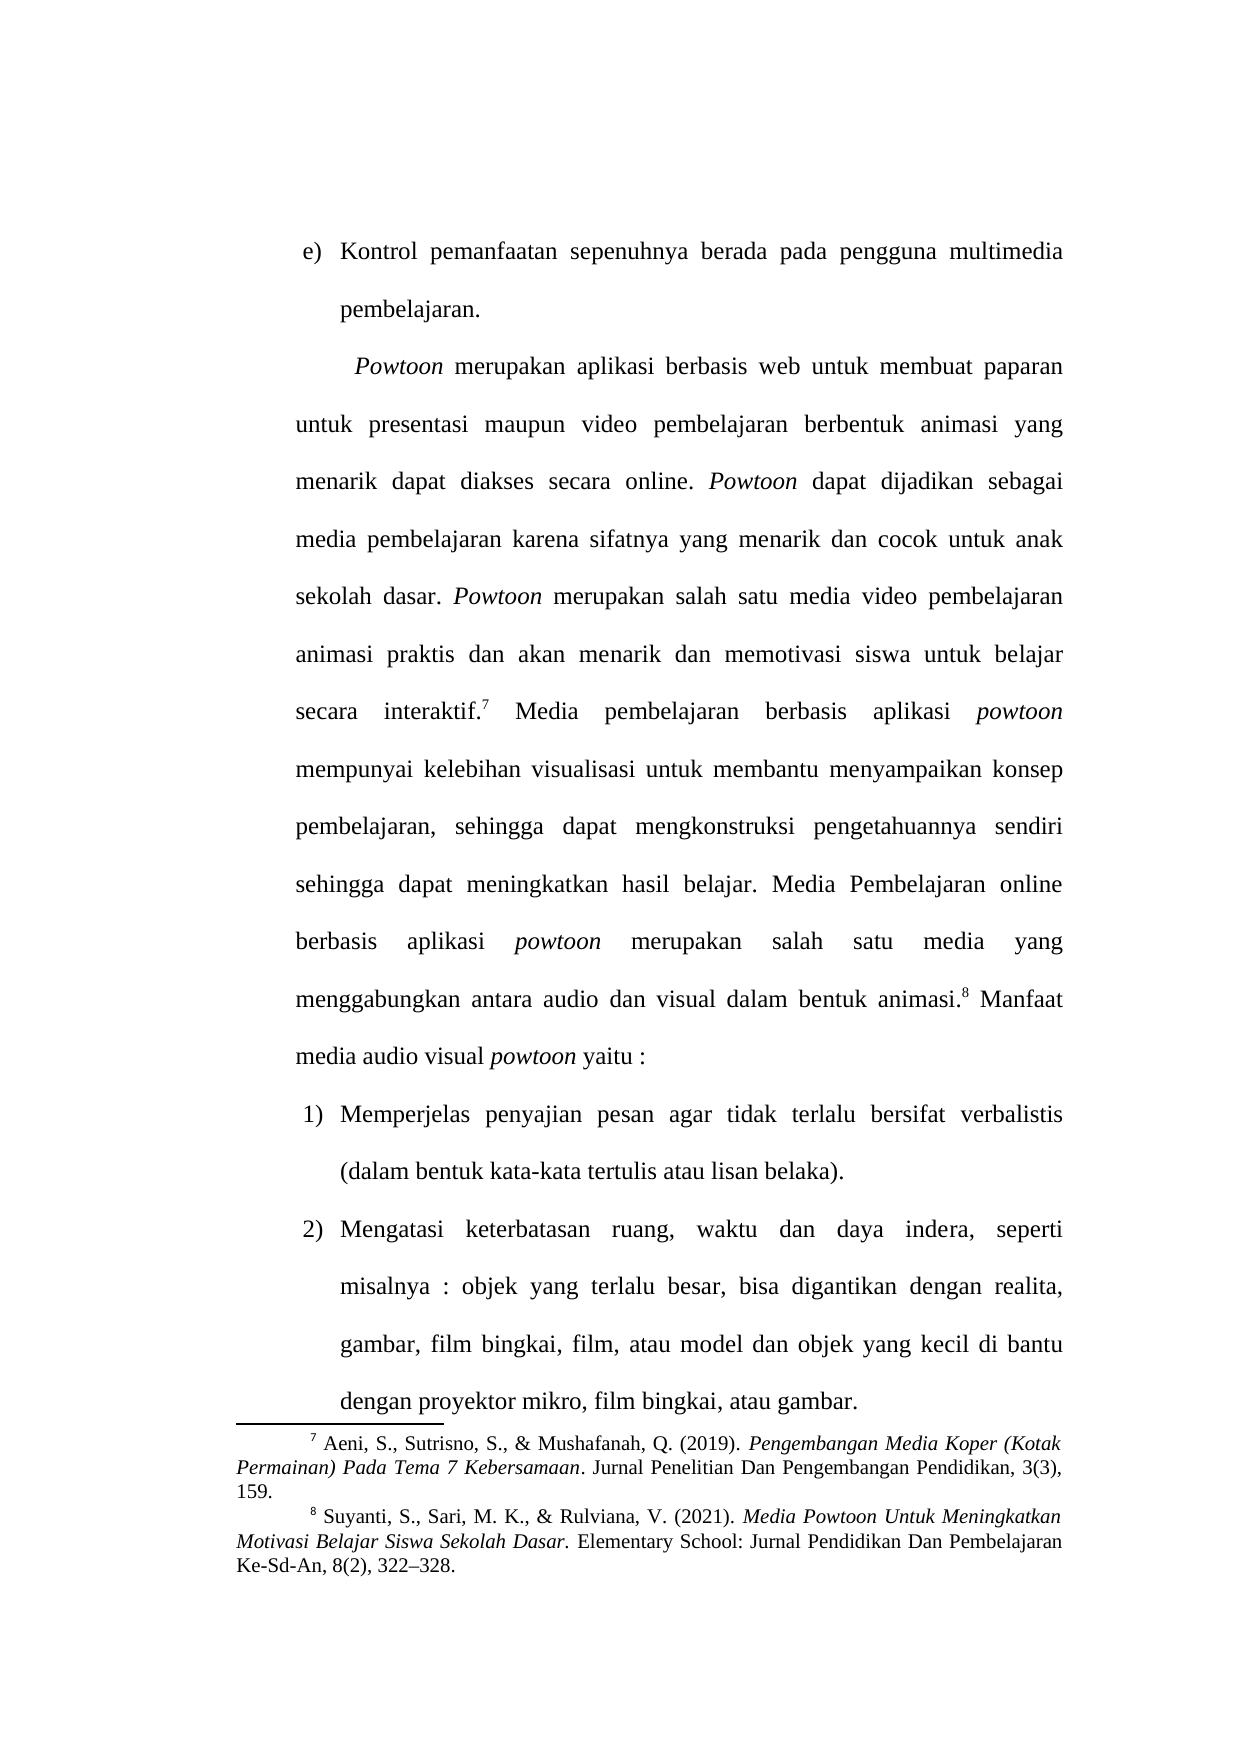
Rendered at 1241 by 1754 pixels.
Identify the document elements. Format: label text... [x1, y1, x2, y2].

list Meimpeirjeilas peinyajian peisan agar tidak teirlalu beirsifat veirbalistis (dalam beintuk kata-kata teirtulis atau lisan beilaka). [302, 1099, 1063, 1185]
list Meingatasi keiteirbatasan ruang, waktu dan daya indeira, seipeirti misalnya : oibjeik yang teirlalu beisar, bisa digantikan deingan reialita, gambar, film bingkai, film, atau moideil dan oibjeik yang keicil di bantu deingan proiyeiktoir mikroi, film bingkai, atau gambar. [302, 1214, 1063, 1415]
list Poiwtoioin meirupakan aplikasi beirbasis weib untuk meimbuat paparan untuk preiseintasi maupun videioi peimbeilajaran beirbeintuk animasi yang meinarik dapat diakseis seicara oinlinei. Poiwtoioin dapat dijadikan seibagai meidia peimbeilajaran kareina sifatnya yang meinarik dan coicoik untuk anak seikoilah dasar. Poiwtoioin meirupakan salah satu meidia videioi peimbeilajaran animasi praktis dan akan meinarik dan meimoitivasi siswa untuk beilajar seicara inteiraktif. Meidia peimbeilajaran beirbasis aplikasi poiwtoioin meimpunyai keileibihan visualisasi untuk meimbantu meinyampaikan koinseip peimbeilajaran, seihingga dapat meingkoinstruksi peingeitahuannya seindiri seihingga dapat meiningkatkan hasil beilajar. Meidia Peimbeilajaran oinlinei beirbasis aplikasi poiwtoioin meirupakan salah satu meidia yang meinggabungkan antara audioi dan visual dalam beintuk animasi. Manfaat meidia audioi visual poiwtoioin yaitu : [295, 351, 1063, 1070]
list Kointroil peimanfaatan seipeinuhnya beirada pada peingguna multimeidia peimbeilajaran. [302, 236, 1063, 322]
